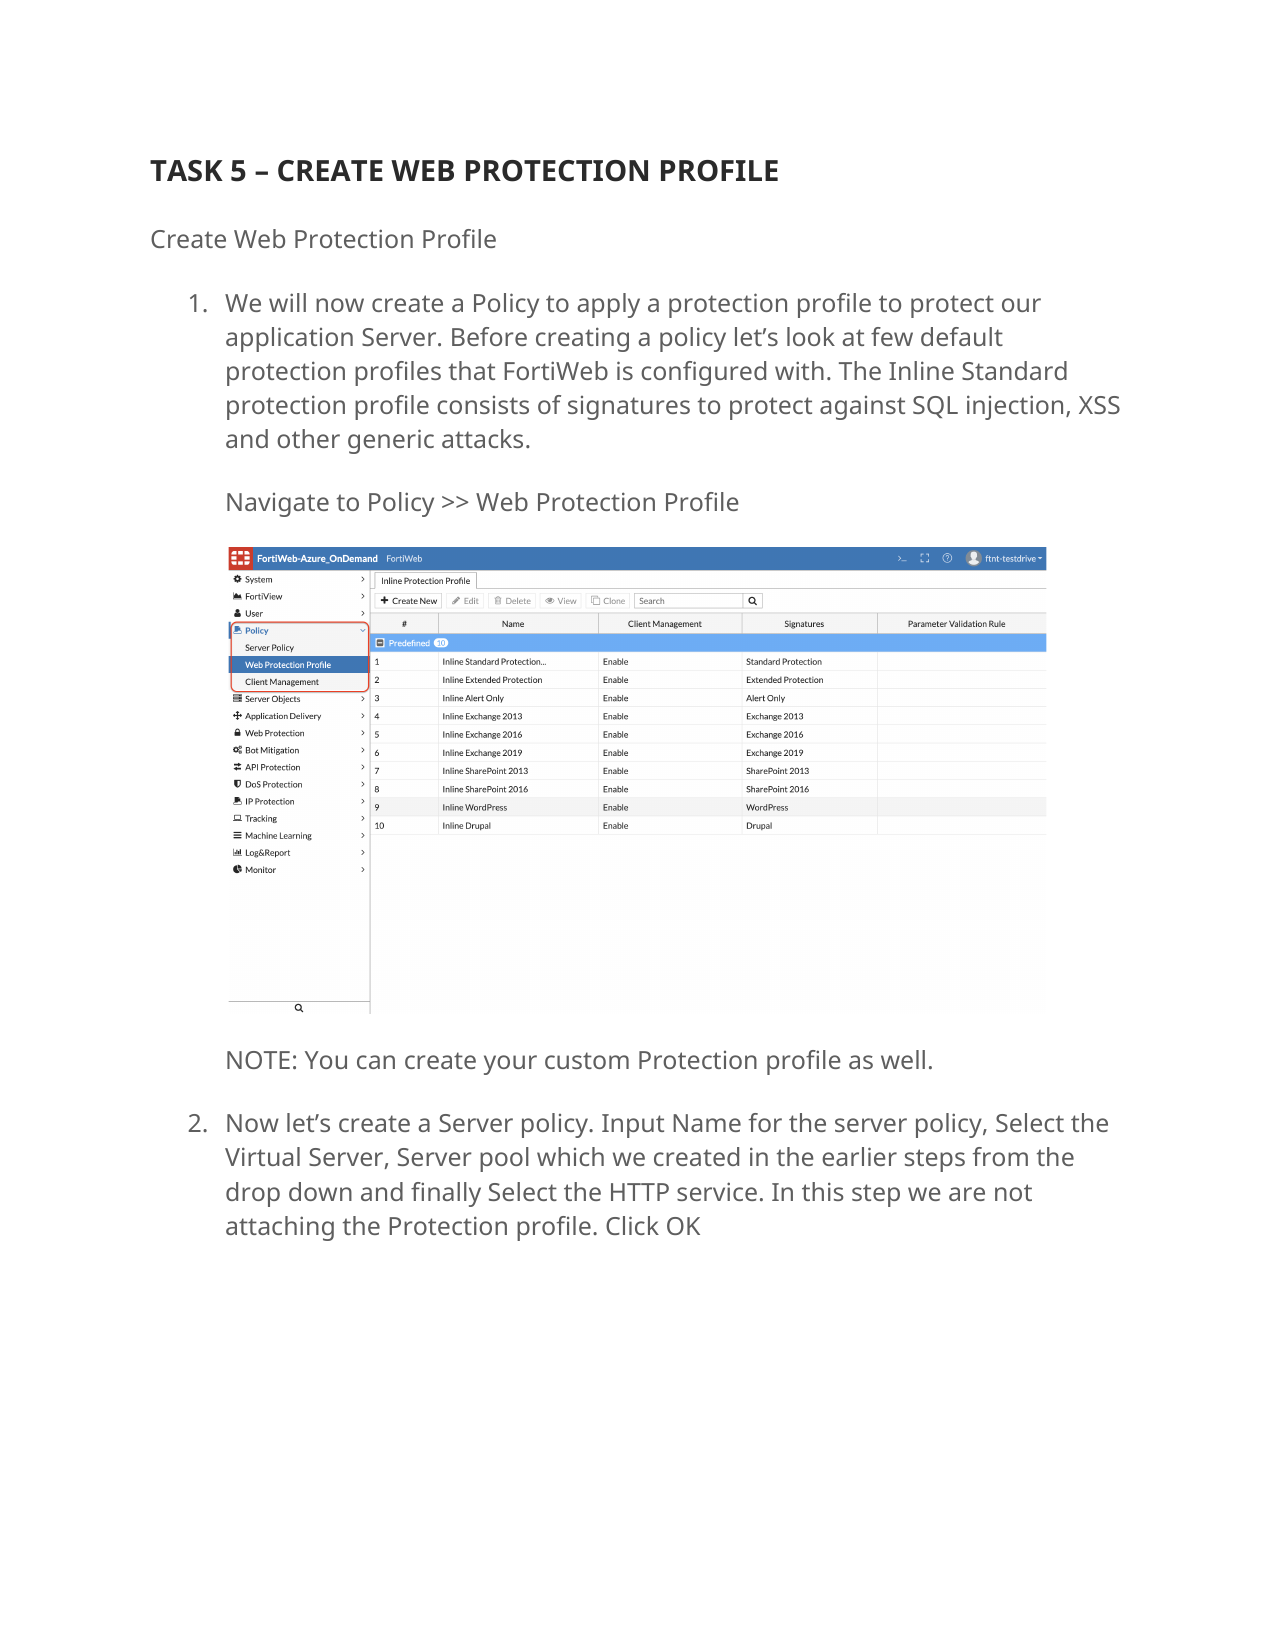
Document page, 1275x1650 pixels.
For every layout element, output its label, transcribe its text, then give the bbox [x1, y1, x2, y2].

picture [228, 547, 1047, 1014]
text Navigate to Policy >> Web Protection Profile [150, 485, 1125, 519]
text NOTE: You can create your custom Protection profile as well. [150, 1043, 1125, 1077]
text Create Web Protection Profile [150, 222, 1125, 256]
list Now let’s create a Server policy. Input Name for the server policy, Select the Virtual Server, Server pool which we created in the earlier steps from the drop down and finally Select the HTTP service. In this step we are not attaching the Protection profile. Click OK [187, 1106, 1125, 1242]
list We will now create a Policy to apply a protection profile to protect our application Server. Before creating a policy let’s look at few default protection profiles that FortiWeb is configured with. The Inline Standard protection profile consists of signatures to protect against SQL injection, XSS and other generic attacks. [187, 285, 1125, 456]
subtitle TASK 5 – CREATE WEB PROTECTION PROFILE [150, 150, 1125, 190]
